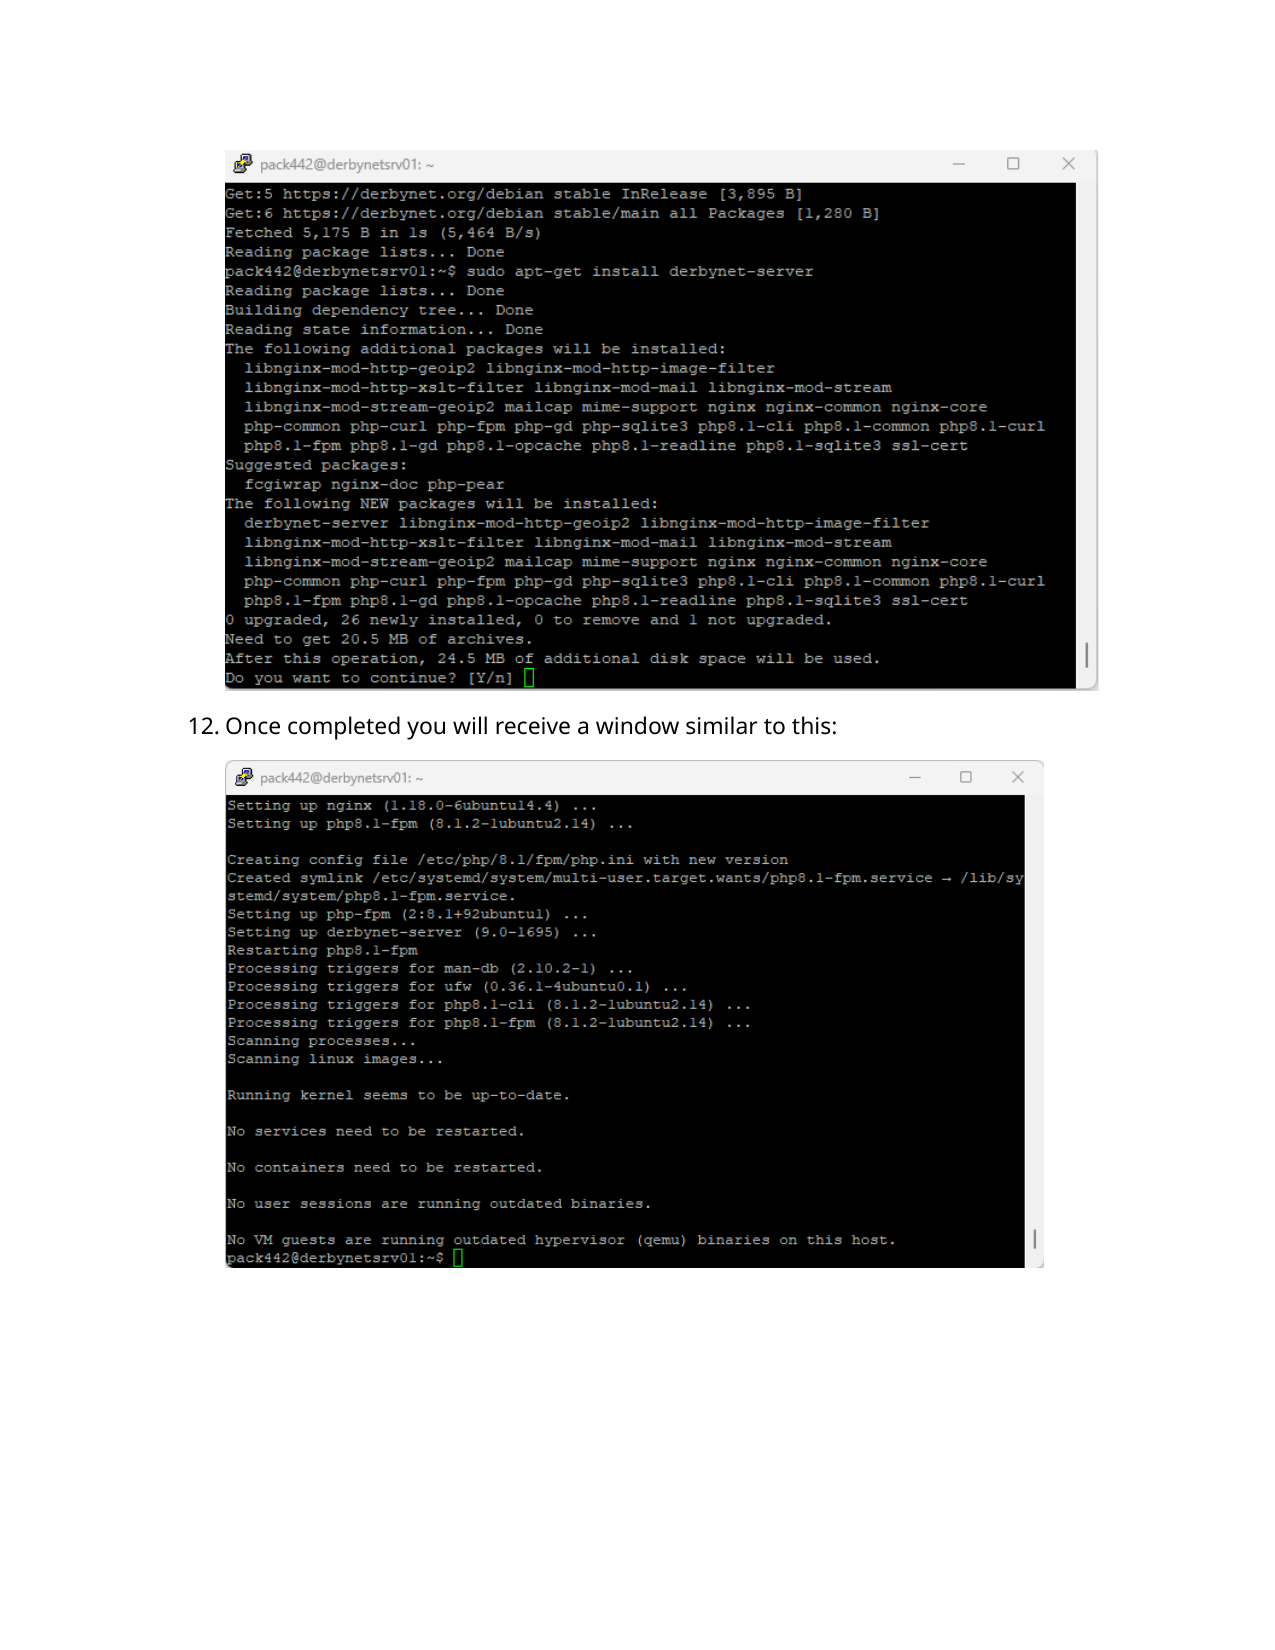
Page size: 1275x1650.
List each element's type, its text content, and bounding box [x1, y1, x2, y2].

list Once completed you will receive a window similar to this: [187, 710, 1125, 741]
picture [225, 760, 1044, 1268]
picture [225, 150, 1099, 691]
